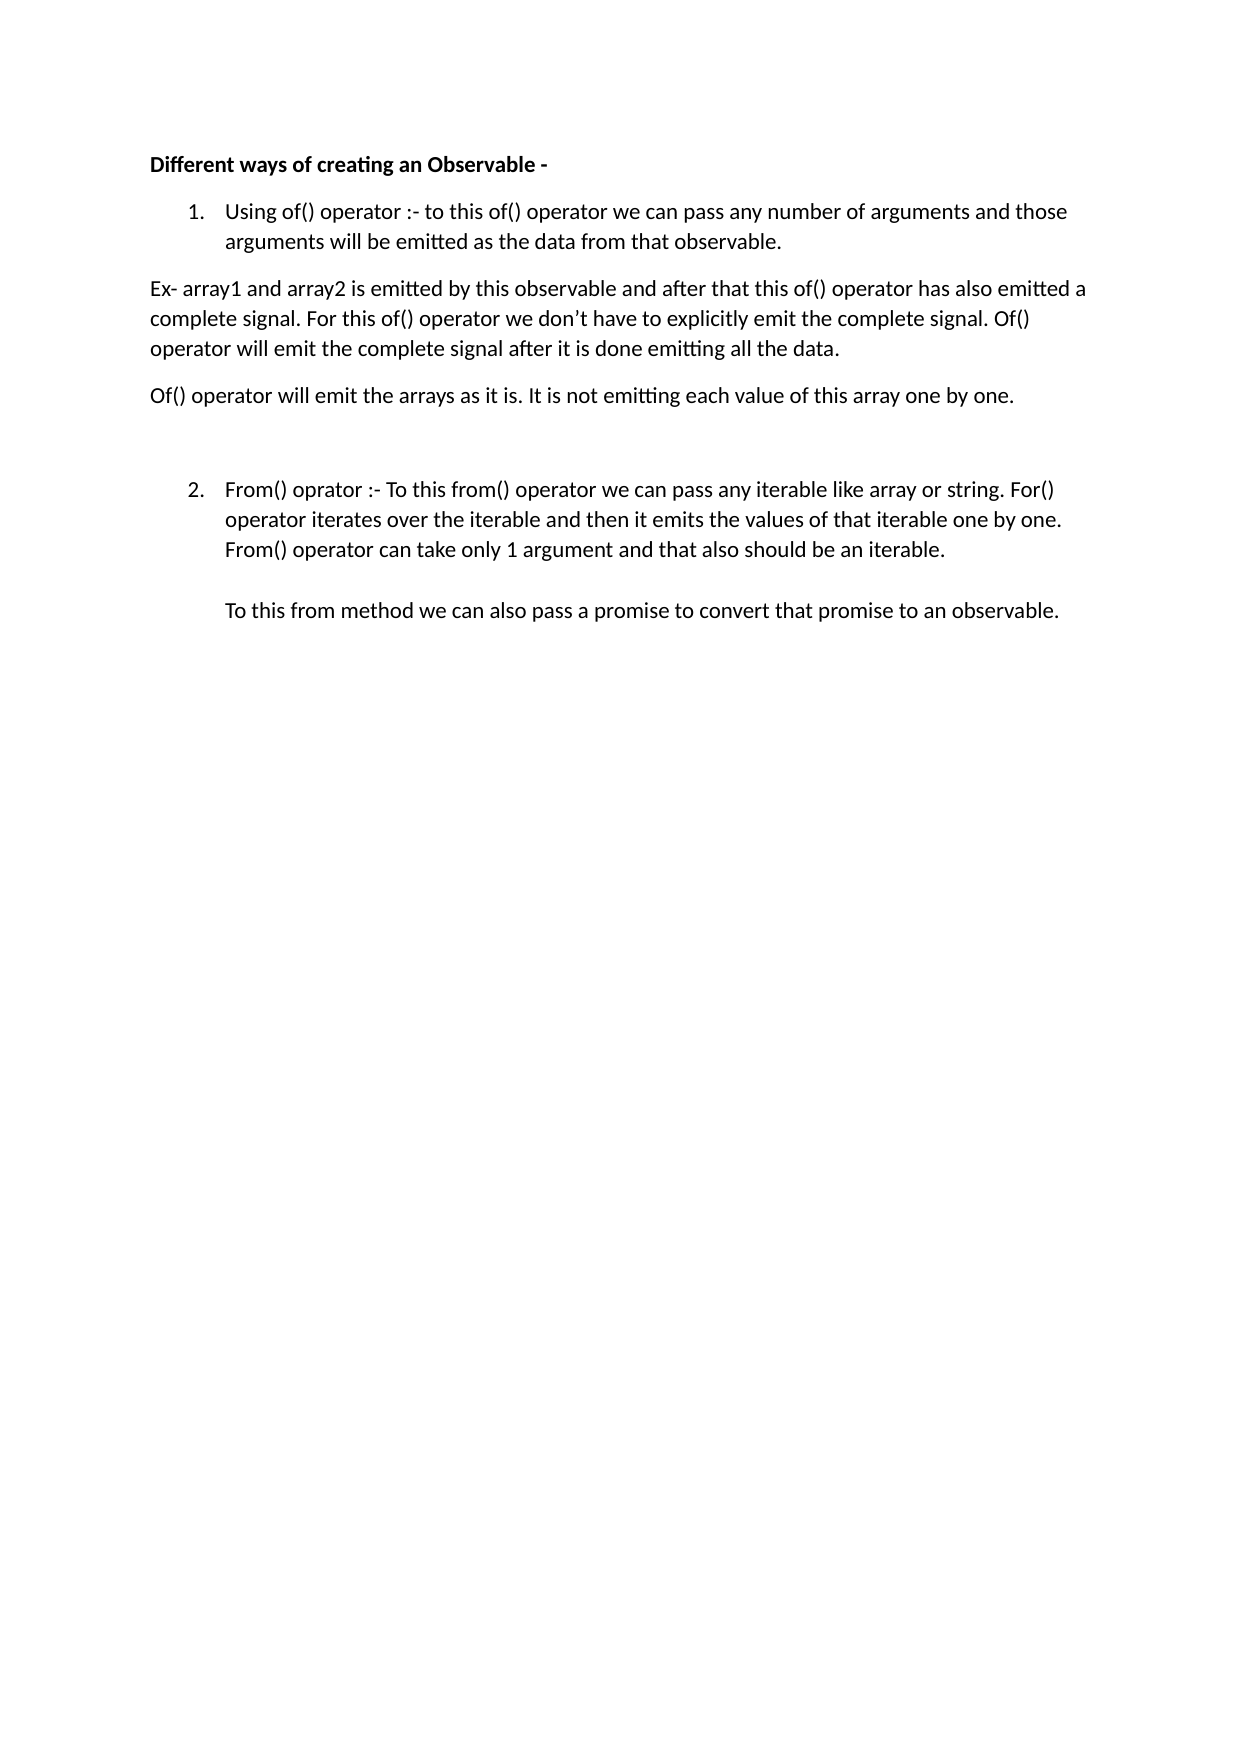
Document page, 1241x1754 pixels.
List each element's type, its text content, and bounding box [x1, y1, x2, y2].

text Ex- array1 and array2 is emitted by this observable and after that this of() operator has also emitted a complete signal. For this of() operator we don’t have to explicitly emit the complete signal. Of() operator will emit the complete signal after it is done emitting all the data. [150, 274, 1090, 362]
list From() oprator :- To this from() operator we can pass any iterable like array or string. For() operator iterates over the iterable and then it emits the values of that iterable one by one. [187, 475, 1090, 533]
list From() operator can take only 1 argument and that also should be an iterable. [225, 535, 1090, 563]
list To this from method we can also pass a promise to convert that promise to an observable. [225, 596, 1090, 624]
text Different ways of creating an Observable - [150, 150, 1090, 178]
text Of() operator will emit the arrays as it is. It is not emitting each value of this array one by one. [150, 381, 1090, 409]
list Using of() operator :- to this of() operator we can pass any number of arguments and those arguments will be emitted as the data from that observable. [187, 197, 1090, 255]
